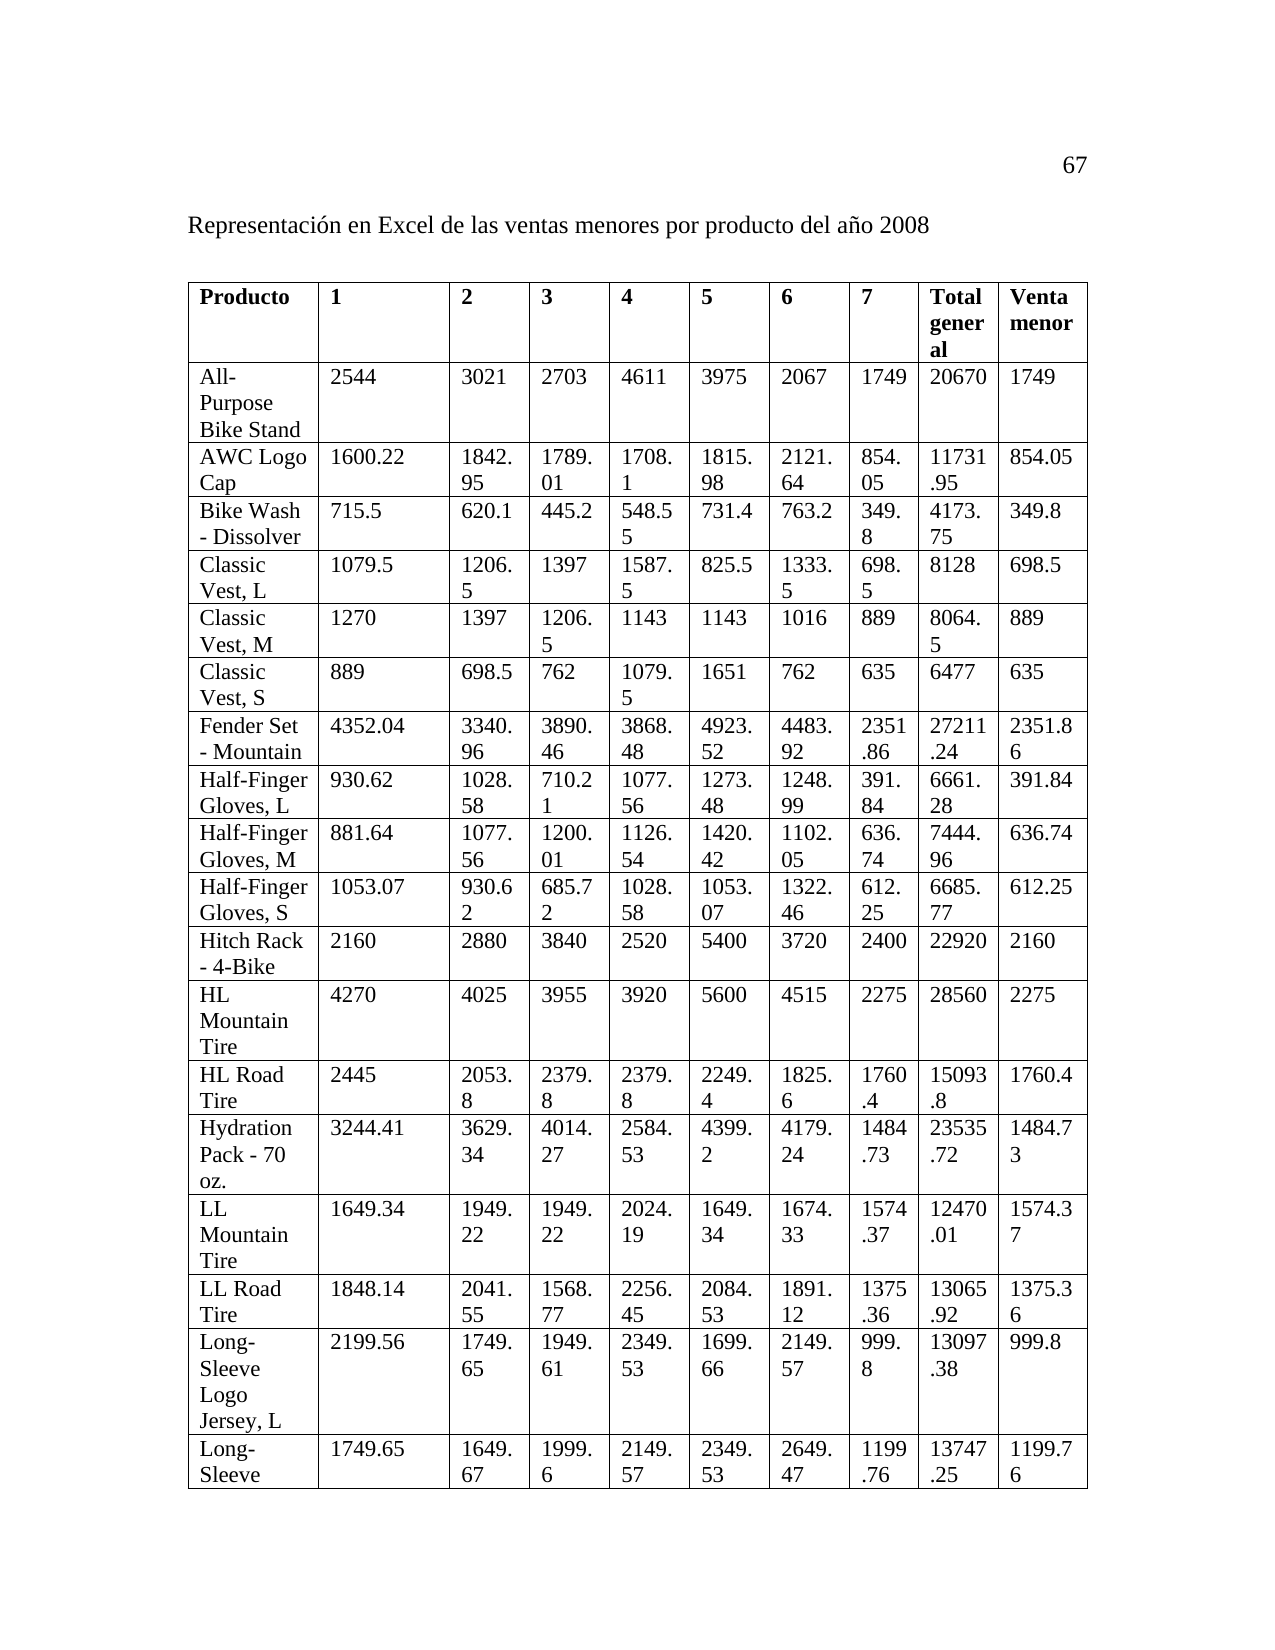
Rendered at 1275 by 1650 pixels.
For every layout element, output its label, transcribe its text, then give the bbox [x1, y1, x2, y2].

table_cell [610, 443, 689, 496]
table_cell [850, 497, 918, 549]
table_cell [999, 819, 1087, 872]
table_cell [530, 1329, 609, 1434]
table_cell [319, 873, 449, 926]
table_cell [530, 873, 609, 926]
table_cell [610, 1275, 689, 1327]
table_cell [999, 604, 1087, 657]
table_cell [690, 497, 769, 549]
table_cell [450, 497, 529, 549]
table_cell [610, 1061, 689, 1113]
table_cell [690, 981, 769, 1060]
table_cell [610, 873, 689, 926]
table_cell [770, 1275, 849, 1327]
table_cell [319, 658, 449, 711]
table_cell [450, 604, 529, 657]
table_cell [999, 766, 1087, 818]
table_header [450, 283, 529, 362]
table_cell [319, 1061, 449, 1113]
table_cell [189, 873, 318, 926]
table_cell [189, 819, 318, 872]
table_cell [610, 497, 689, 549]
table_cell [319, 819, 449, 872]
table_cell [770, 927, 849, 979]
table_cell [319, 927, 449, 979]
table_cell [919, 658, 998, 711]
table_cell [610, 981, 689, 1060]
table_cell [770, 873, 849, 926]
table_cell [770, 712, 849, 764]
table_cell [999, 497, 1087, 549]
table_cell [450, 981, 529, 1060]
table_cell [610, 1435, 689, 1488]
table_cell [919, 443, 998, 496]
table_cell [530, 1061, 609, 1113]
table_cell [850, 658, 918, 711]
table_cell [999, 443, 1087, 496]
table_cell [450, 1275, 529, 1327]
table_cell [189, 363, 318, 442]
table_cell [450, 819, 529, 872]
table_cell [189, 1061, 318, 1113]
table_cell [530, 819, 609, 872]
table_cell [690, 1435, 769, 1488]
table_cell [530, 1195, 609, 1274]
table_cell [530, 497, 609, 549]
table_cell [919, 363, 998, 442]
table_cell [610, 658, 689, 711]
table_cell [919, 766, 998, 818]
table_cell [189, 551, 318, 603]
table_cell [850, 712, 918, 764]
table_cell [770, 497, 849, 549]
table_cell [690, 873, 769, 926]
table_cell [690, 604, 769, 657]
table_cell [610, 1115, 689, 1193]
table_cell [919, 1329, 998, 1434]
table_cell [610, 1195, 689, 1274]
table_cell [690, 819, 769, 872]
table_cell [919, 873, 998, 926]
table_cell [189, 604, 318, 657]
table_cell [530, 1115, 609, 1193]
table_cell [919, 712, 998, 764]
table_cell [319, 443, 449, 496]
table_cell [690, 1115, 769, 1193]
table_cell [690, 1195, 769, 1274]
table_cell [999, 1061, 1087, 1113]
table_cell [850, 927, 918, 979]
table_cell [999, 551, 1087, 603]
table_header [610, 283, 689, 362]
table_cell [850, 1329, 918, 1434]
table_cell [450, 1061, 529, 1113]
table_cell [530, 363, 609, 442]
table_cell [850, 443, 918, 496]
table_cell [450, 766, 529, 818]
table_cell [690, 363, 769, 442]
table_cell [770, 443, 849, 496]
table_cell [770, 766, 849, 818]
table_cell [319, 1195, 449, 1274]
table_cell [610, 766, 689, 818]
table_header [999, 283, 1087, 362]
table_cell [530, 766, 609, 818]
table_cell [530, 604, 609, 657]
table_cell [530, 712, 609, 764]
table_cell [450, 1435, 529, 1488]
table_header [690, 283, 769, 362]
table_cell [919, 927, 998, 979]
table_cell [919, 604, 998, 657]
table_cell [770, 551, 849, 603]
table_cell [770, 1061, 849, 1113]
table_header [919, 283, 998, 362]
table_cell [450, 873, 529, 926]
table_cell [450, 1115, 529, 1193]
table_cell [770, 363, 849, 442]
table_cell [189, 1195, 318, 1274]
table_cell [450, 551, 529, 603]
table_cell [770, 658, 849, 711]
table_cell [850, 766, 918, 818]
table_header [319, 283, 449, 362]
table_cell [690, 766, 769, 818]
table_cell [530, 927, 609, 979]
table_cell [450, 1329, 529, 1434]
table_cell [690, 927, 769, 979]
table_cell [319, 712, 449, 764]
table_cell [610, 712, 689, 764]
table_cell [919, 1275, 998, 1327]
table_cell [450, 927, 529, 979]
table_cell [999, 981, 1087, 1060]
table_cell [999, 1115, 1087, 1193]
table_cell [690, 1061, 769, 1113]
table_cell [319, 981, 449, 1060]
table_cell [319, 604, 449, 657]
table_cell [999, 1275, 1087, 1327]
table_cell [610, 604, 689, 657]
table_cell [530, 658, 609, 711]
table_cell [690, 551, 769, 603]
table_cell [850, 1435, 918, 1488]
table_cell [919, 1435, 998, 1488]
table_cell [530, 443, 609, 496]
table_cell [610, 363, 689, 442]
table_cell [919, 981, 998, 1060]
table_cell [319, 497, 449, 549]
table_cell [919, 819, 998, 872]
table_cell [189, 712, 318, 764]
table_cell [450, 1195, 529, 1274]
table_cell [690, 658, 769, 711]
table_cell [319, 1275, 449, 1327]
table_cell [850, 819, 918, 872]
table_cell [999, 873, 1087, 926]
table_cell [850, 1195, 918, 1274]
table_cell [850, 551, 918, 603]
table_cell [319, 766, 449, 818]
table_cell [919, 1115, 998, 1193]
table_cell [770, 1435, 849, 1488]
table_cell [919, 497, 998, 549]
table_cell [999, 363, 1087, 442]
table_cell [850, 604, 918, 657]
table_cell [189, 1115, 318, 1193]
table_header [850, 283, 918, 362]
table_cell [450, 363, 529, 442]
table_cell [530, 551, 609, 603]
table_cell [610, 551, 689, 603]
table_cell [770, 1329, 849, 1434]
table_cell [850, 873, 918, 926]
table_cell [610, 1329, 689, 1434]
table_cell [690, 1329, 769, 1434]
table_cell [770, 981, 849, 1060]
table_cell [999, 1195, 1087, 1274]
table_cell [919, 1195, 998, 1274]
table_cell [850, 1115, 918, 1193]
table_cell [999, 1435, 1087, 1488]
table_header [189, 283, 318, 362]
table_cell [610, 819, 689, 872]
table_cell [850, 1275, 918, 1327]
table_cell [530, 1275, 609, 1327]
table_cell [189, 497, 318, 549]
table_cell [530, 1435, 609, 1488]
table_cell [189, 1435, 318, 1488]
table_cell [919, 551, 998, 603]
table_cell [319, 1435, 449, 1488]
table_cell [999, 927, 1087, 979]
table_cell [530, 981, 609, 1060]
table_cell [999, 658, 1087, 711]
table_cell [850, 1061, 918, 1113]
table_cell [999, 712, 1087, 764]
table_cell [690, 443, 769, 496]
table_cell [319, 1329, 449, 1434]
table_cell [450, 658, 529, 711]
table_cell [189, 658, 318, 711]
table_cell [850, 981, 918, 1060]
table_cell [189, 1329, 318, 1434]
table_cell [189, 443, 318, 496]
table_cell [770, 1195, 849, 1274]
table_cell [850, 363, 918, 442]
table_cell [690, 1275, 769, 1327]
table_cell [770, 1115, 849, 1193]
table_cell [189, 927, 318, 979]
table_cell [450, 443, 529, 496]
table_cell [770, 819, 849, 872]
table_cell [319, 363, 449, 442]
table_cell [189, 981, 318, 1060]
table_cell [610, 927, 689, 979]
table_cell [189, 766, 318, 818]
subtitle Representación en Excel de las ventas menores por producto del año 2008 [187, 210, 1087, 239]
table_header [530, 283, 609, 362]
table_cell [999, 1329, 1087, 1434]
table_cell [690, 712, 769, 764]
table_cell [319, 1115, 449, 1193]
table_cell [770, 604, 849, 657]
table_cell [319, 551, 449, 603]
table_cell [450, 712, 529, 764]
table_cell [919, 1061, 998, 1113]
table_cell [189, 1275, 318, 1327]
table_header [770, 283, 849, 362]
